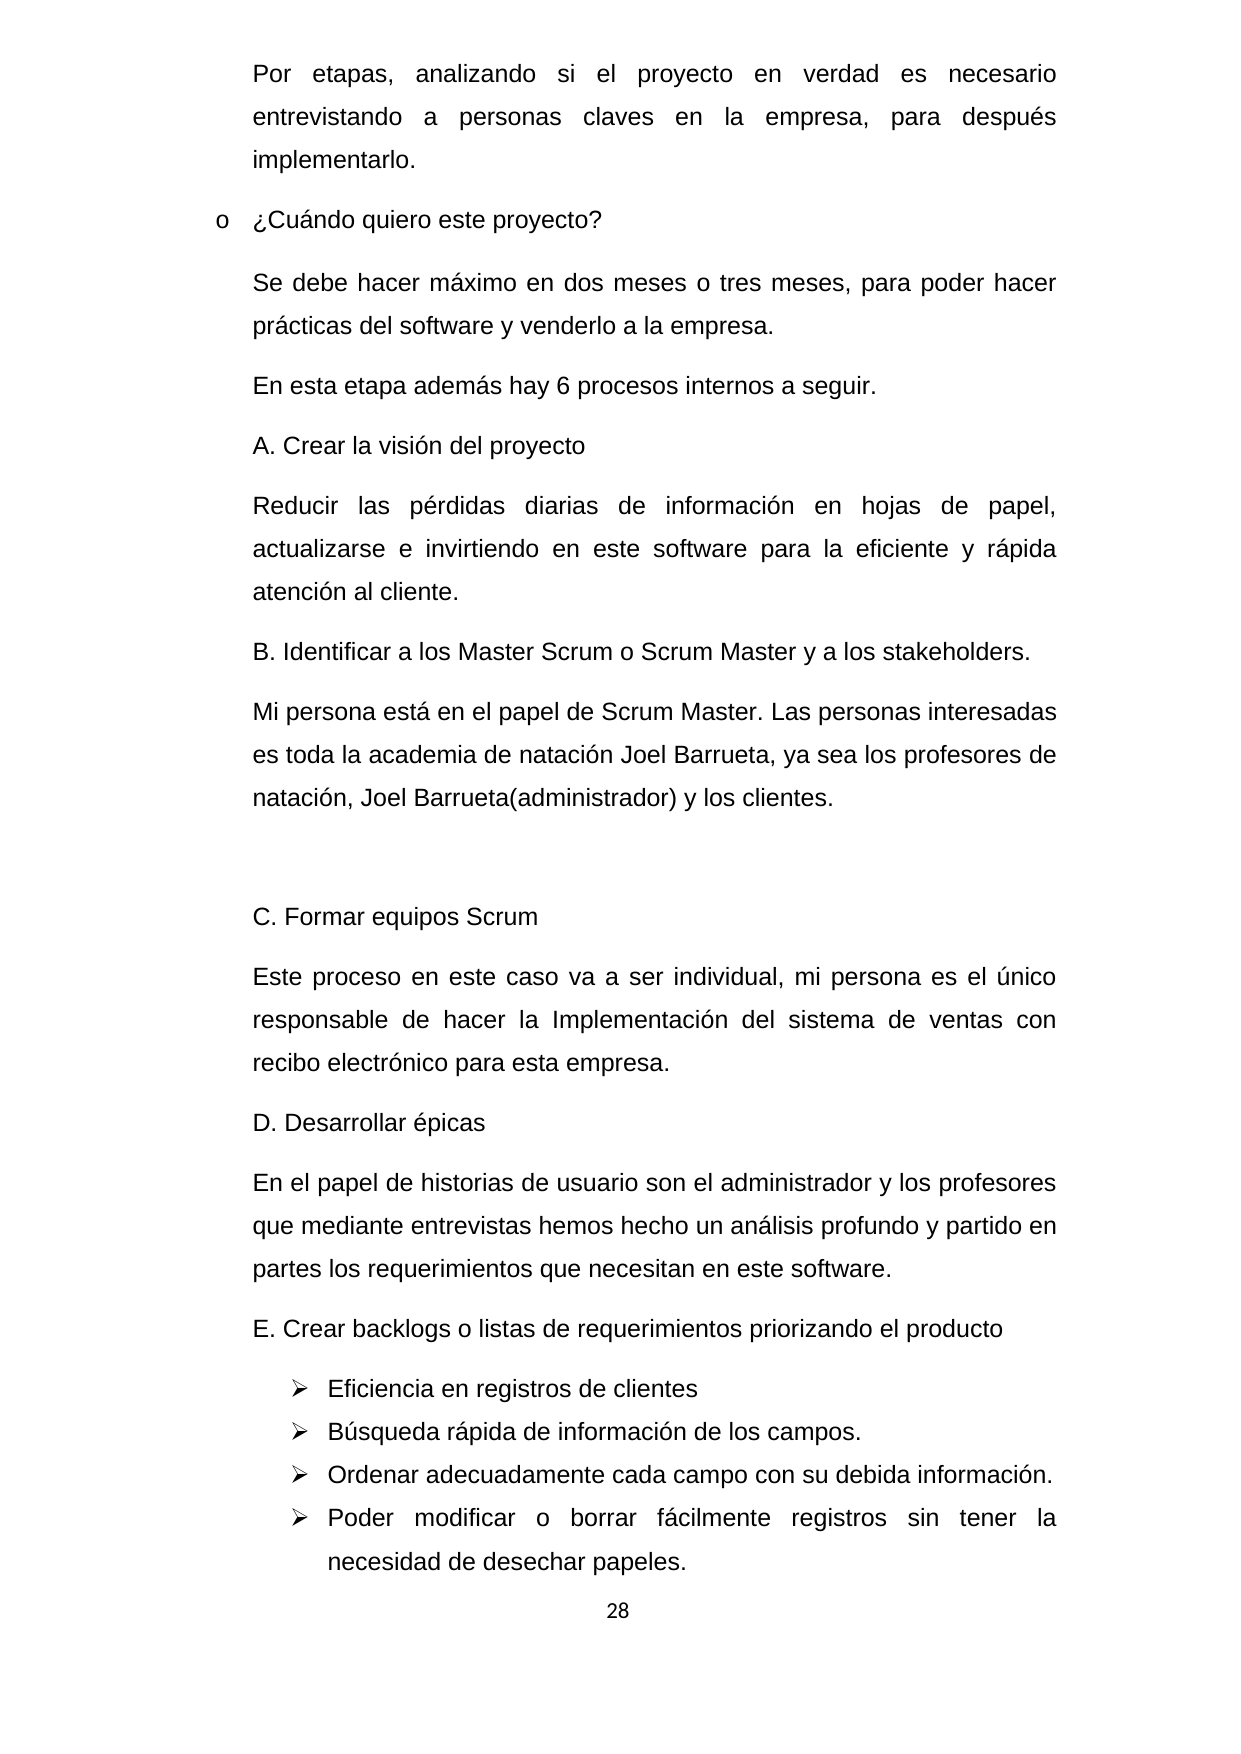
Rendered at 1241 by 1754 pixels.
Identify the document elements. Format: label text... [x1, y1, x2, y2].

list Ordenar adecuadamente cada campo con su debida información. [290, 1460, 1058, 1489]
text En el papel de historias de usuario son el administrador y los profesores que mediante entrevistas hemos hecho un análisis profundo y partido en partes los requerimientos que necesitan en este software. [252, 1168, 1058, 1283]
text C. Formar equipos Scrum [252, 902, 1058, 931]
list Eficiencia en registros de clientes [290, 1374, 1058, 1403]
text A. Crear la visión del proyecto [252, 431, 1058, 459]
text Se debe hacer máximo en dos meses o tres meses, para poder hacer prácticas del software y venderlo a la empresa. [252, 268, 1058, 340]
text Por etapas, analizando si el proyecto en verdad es necesario entrevistando a personas claves en la empresa, para después implementarlo. [252, 59, 1058, 174]
text Mi persona está en el papel de Scrum Master. Las personas interesadas es toda la academia de natación Joel Barrueta, ya sea los profesores de natación, Joel Barrueta(administrador) y los clientes. [252, 696, 1058, 811]
text B. Identificar a los Master Scrum o Scrum Master y a los stakeholders. [252, 637, 1058, 665]
list Poder modificar o borrar fácilmente registros sin tener la necesidad de desechar papeles. [290, 1503, 1058, 1575]
text Este proceso en este caso va a ser individual, mi persona es el único responsable de hacer la Implementación del sistema de ventas con recibo electrónico para esta empresa. [252, 962, 1058, 1077]
text Reducir las pérdidas diarias de información en hojas de papel, actualizarse e invirtiendo en este software para la eficiente y rápida atención al cliente. [252, 491, 1058, 606]
list Búsqueda rápida de información de los campos. [290, 1417, 1058, 1446]
list ¿Cuándo quiero este proyecto? [215, 205, 1058, 236]
text E. Crear backlogs o listas de requerimientos priorizando el producto [252, 1314, 1058, 1343]
text D. Desarrollar épicas [252, 1108, 1058, 1137]
text En esta etapa además hay 6 procesos internos a seguir. [252, 371, 1058, 400]
